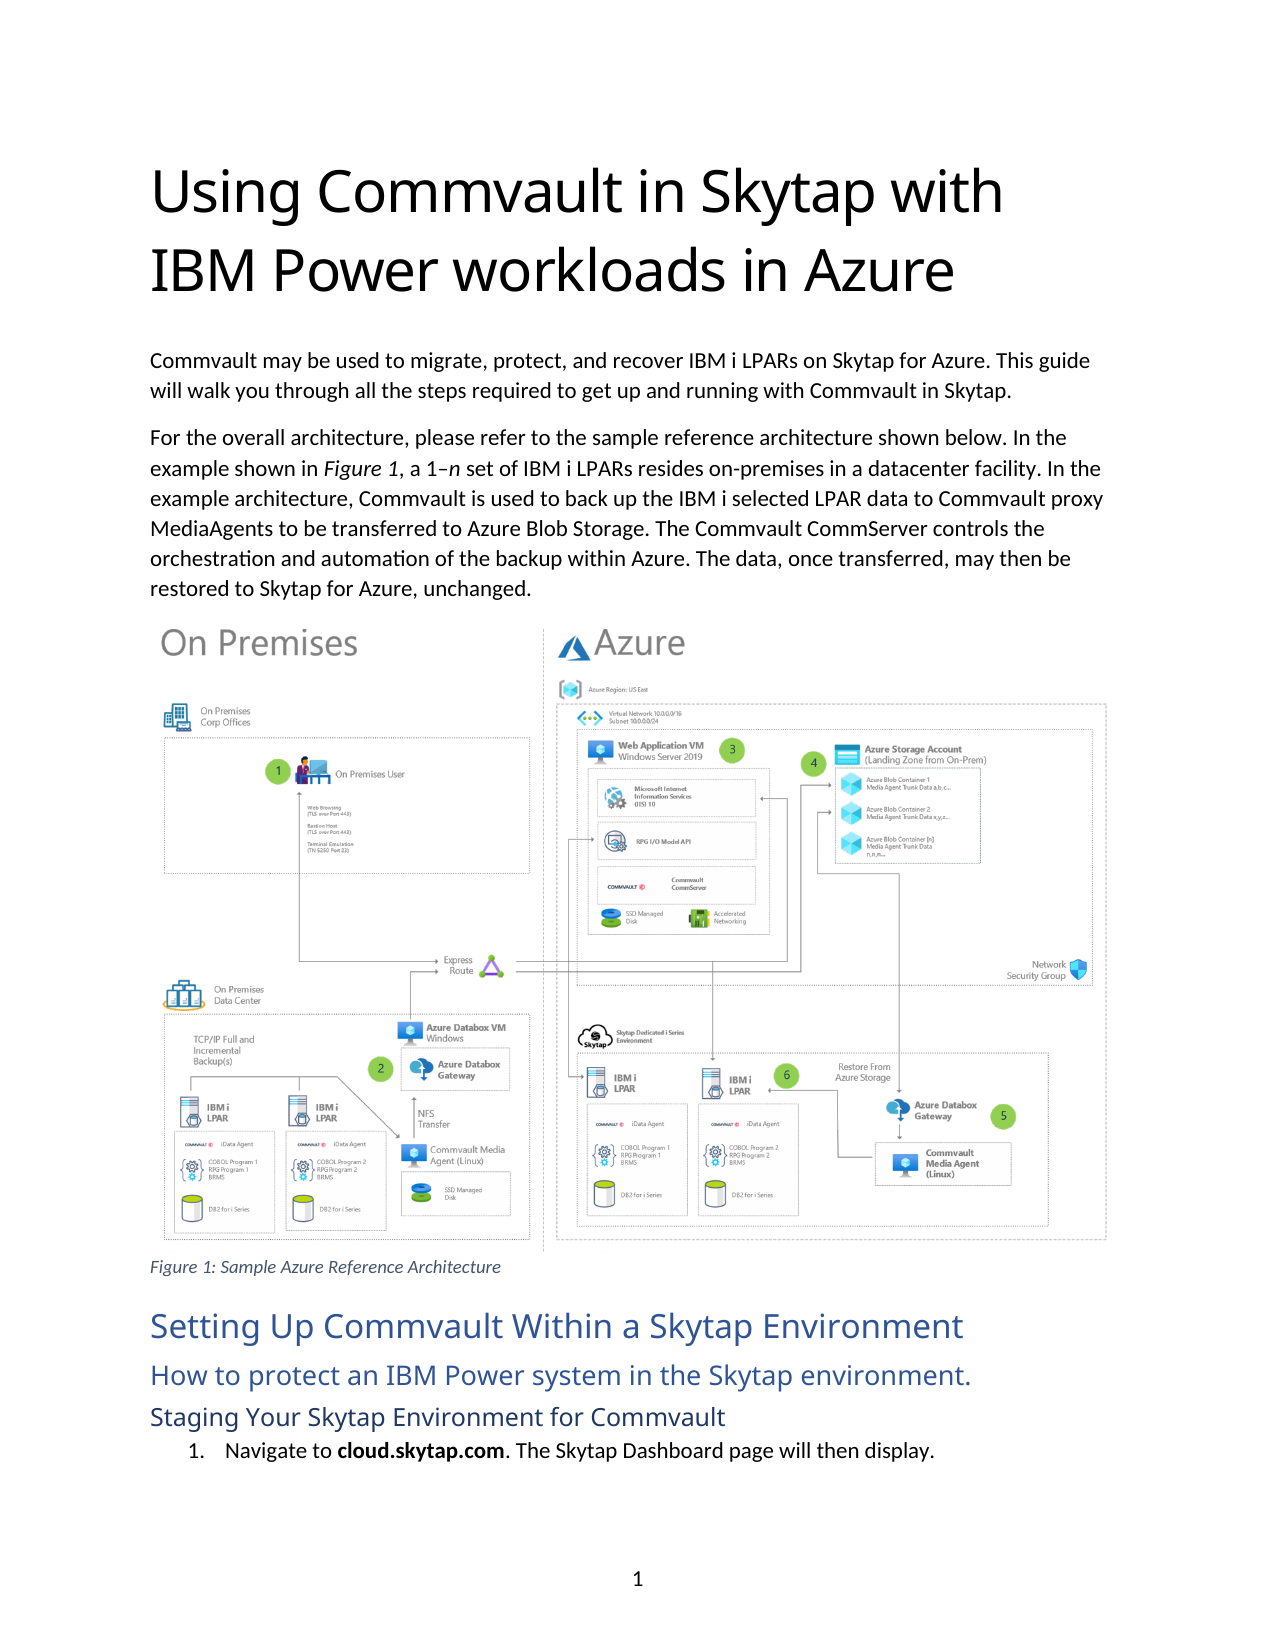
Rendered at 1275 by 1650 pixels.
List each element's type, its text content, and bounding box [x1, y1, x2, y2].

title Using Commvault in Skytap with IBM Power workloads in Azure [150, 150, 1125, 309]
picture [150, 629, 1125, 1253]
text Commvault may be used to migrate, protect, and recover IBM i LPARs on Skytap for Azure. This guide will walk you through all the steps required to get up and running with Commvault in Skytap. [150, 346, 1125, 405]
list Navigate to cloud.skytap.com. The Skytap Dashboard page will then display. [187, 1437, 1125, 1465]
subtitle Staging Your Skytap Environment for Commvault [150, 1400, 1125, 1434]
subtitle How to protect an IBM Power system in the Skytap environment. [150, 1356, 1125, 1393]
subtitle Setting Up Commvault Within a Skytap Environment [150, 1303, 1125, 1348]
text Figure 1: Sample Azure Reference Architecture [150, 1255, 1125, 1278]
text For the overall architecture, please refer to the sample reference architecture shown below. In the example shown in Figure 1, a 1–n set of IBM i LPARs resides on-premises in a datacenter facility. In the example architecture, Commvault is used to back up the IBM i selected LPAR data to Commvault proxy MediaAgents to be transferred to Azure Blob Storage. The Commvault CommServer controls the orchestration and automation of the backup within Azure. The data, once transferred, may then be restored to Skytap for Azure, unchanged. [150, 423, 1125, 603]
